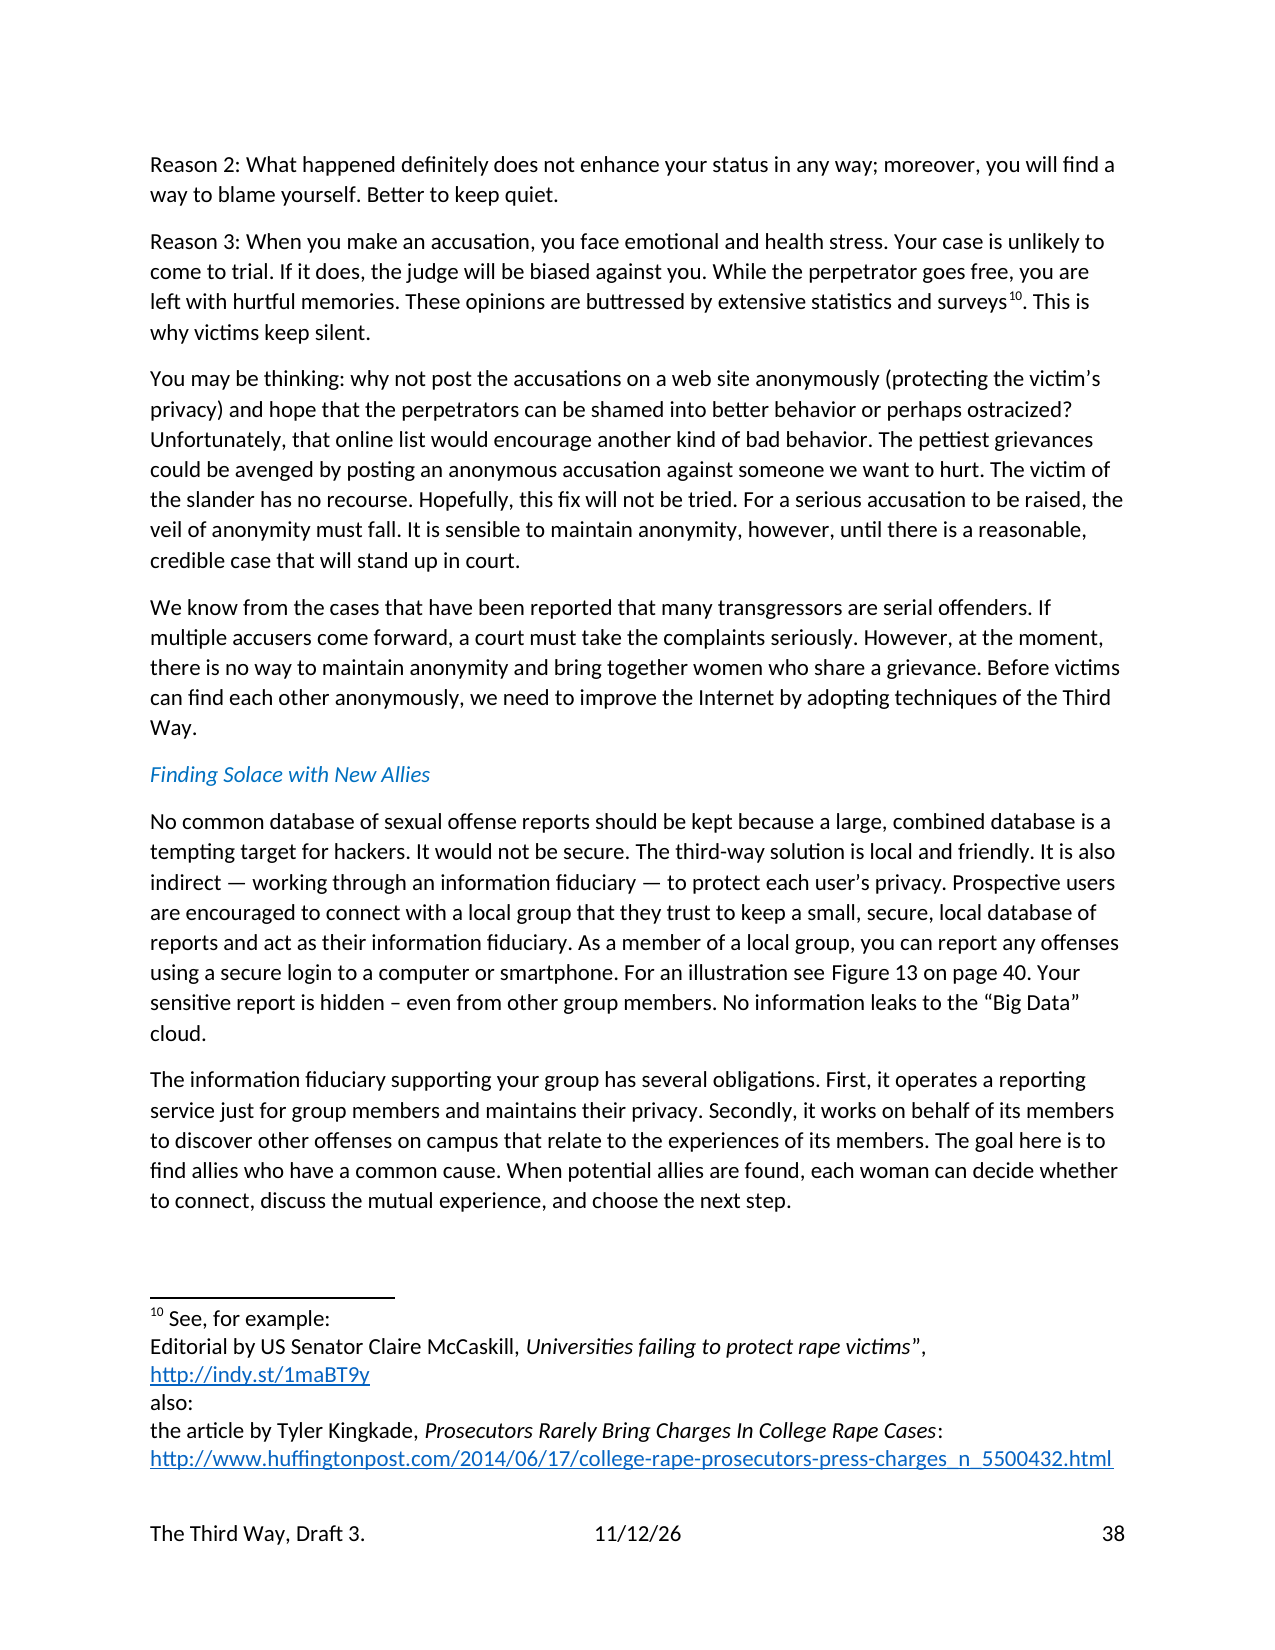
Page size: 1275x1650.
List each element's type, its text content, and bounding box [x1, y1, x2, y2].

text The information fiduciary supporting your group has several obligations. First, it operates a reporting service just for group members and maintains their privacy. Secondly, it works on behalf of its members to discover other offenses on campus that relate to the experiences of its members. The goal here is to find allies who have a common cause. When potential allies are found, each woman can decide whether to connect, discuss the mutual experience, and choose the next step. [150, 1066, 1125, 1214]
subtitle Finding Solace with New Allies [150, 760, 1125, 788]
text No common database of sexual offense reports should be kept because a large, combined database is a tempting target for hackers. It would not be secure. The third-way solution is local and friendly. It is also indirect — working through an information fiduciary — to protect each user’s privacy. Prospective users are encouraged to connect with a local group that they trust to keep a small, secure, local database of reports and act as their information fiduciary. As a member of a local group, you can report any offenses using a secure login to a computer or smartphone. For an illustration see Figure 13 on page 40. Your sensitive report is hidden – even from other group members. No information leaks to the “Big Data” cloud. [150, 807, 1125, 1047]
text You may be thinking: why not post the accusations on a web site anonymously (protecting the victim’s privacy) and hope that the perpetrators can be shamed into better behavior or perhaps ostracized? Unfortunately, that online list would encourage another kind of bad behavior. The pettiest grievances could be avenged by posting an anonymous accusation against someone we want to hurt. The victim of the slander has no recourse. Hopefully, this fix will not be tried. For a serious accusation to be raised, the veil of anonymity must fall. It is sensible to maintain anonymity, however, until there is a reasonable, credible case that will stand up in court. [150, 364, 1125, 574]
text Reason 3: When you make an accusation, you face emotional and health stress. Your case is unlikely to come to trial. If it does, the judge will be biased against you. While the perpetrator goes free, you are left with hurtful memories. These opinions are buttressed by extensive statistics and surveys. This is why victims keep silent. [150, 227, 1125, 346]
text Reason 2: What happened definitely does not enhance your status in any way; moreover, you will find a way to blame yourself. Better to keep quiet. [150, 150, 1125, 208]
text We know from the cases that have been reported that many transgressors are serial offenders. If multiple accusers come forward, a court must take the complaints seriously. However, at the moment, there is no way to maintain anonymity and bring together women who share a grievance. Before victims can find each other anonymously, we need to improve the Internet by adopting techniques of the Third Way. [150, 593, 1125, 742]
